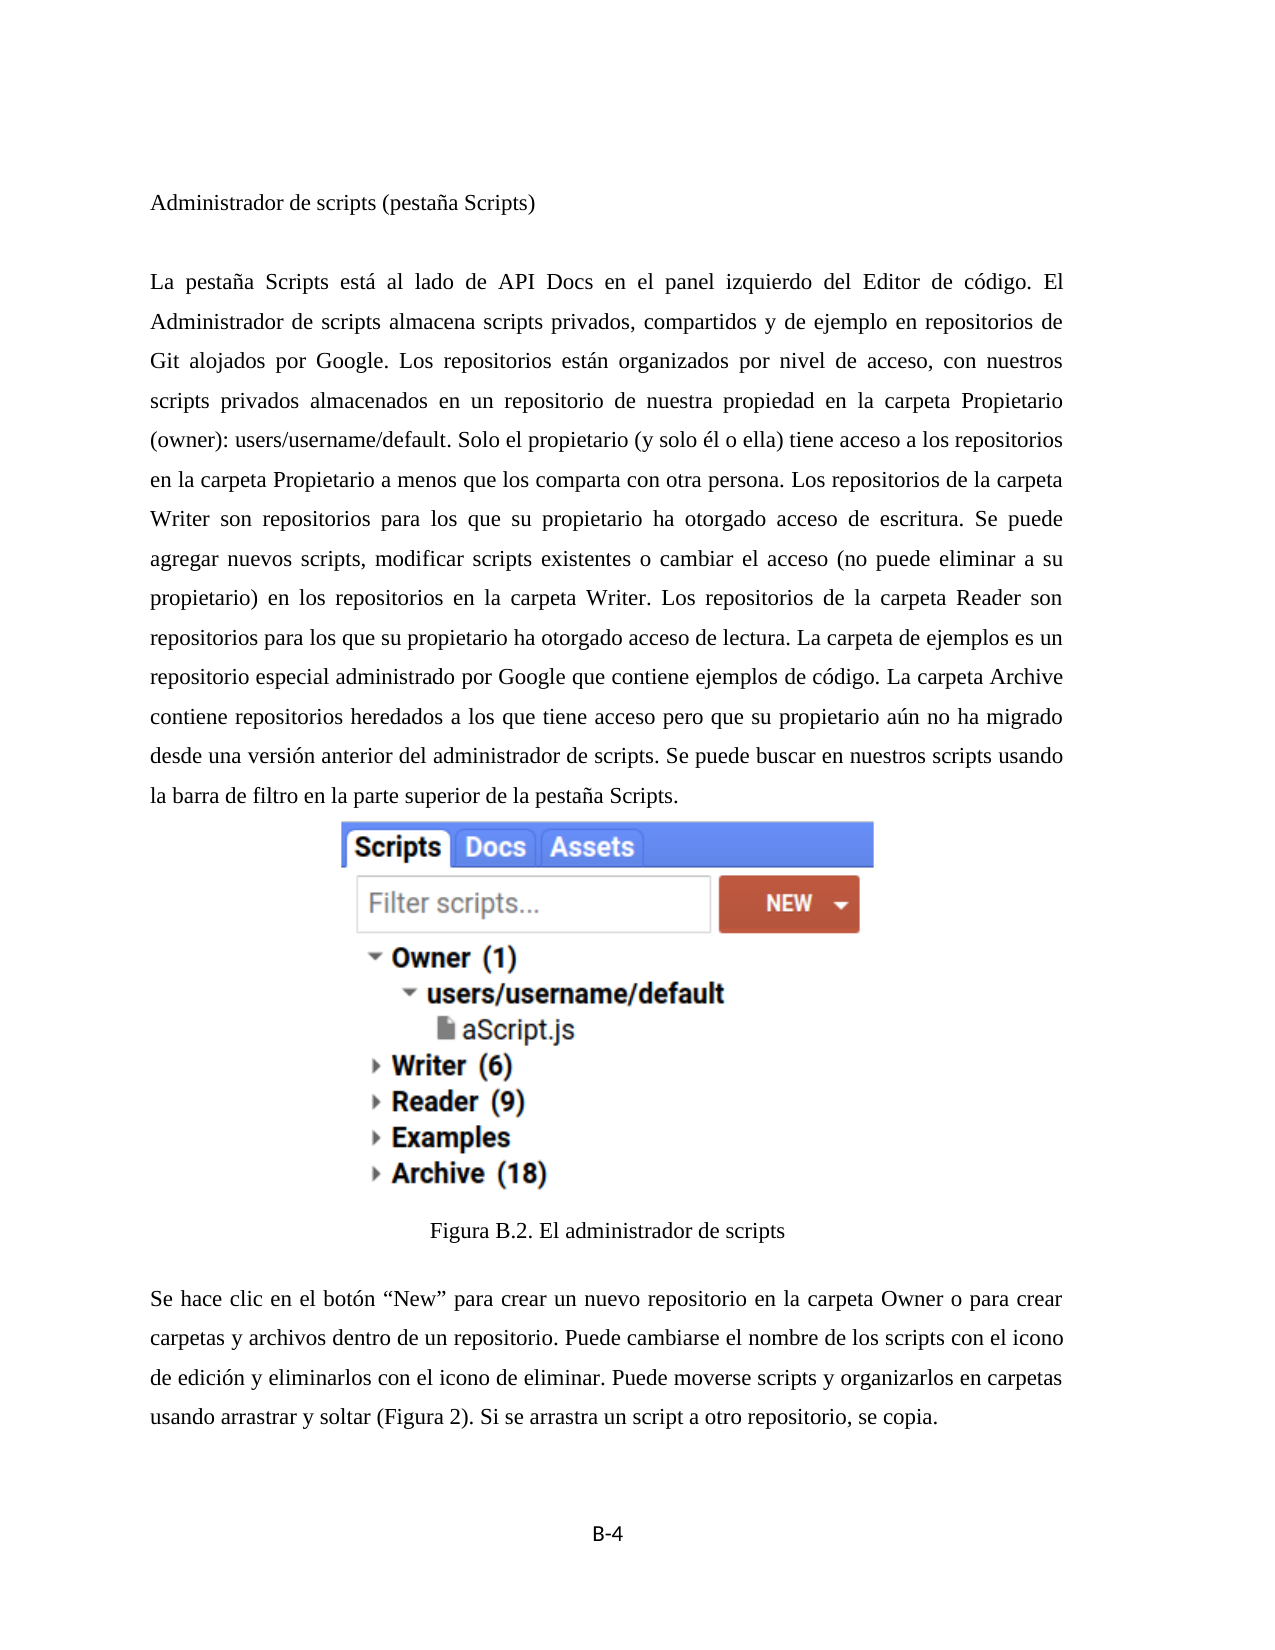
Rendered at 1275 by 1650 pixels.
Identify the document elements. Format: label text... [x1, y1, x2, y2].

picture [341, 821, 874, 1199]
text Administrador de scripts (pestaña Scripts) [150, 189, 1065, 216]
text Se hace clic en el botón “New” para crear un nuevo repositorio en la carpeta Owner o para crear carpetas y archivos dentro de un repositorio. Puede cambiarse el nombre de los scripts con el icono de edición y eliminarlos con el icono de eliminar. Puede moverse scripts y organizarlos en carpetas usando arrastrar y soltar (Figura 2). Si se arrastra un script a otro repositorio, se copia. [150, 1285, 1065, 1429]
text La pestaña Scripts está al lado de API Docs en el panel izquierdo del Editor de código. El Administrador de scripts almacena scripts privados, compartidos y de ejemplo en repositorios de Git alojados por Google. Los repositorios están organizados por nivel de acceso, con nuestros scripts privados almacenados en un repositorio de nuestra propiedad en la carpeta Propietario (owner): users/username/default. Solo el propietario (y solo él o ella) tiene acceso a los repositorios en la carpeta Propietario a menos que los comparta con otra persona. Los repositorios de la carpeta Writer son repositorios para los que su propietario ha otorgado acceso de escritura. Se puede agregar nuevos scripts, modificar scripts existentes o cambiar el acceso (no puede eliminar a su propietario) en los repositorios en la carpeta Writer. Los repositorios de la carpeta Reader son repositorios para los que su propietario ha otorgado acceso de lectura. La carpeta de ejemplos es un repositorio especial administrado por Google que contiene ejemplos de código. La carpeta Archive contiene repositorios heredados a los que tiene acceso pero que su propietario aún no ha migrado desde una versión anterior del administrador de scripts. Se puede buscar en nuestros scripts usando la barra de filtro en la parte superior de la pestaña Scripts. [150, 268, 1065, 808]
subtitle Figura B.2. El administrador de scripts [150, 1217, 1065, 1243]
